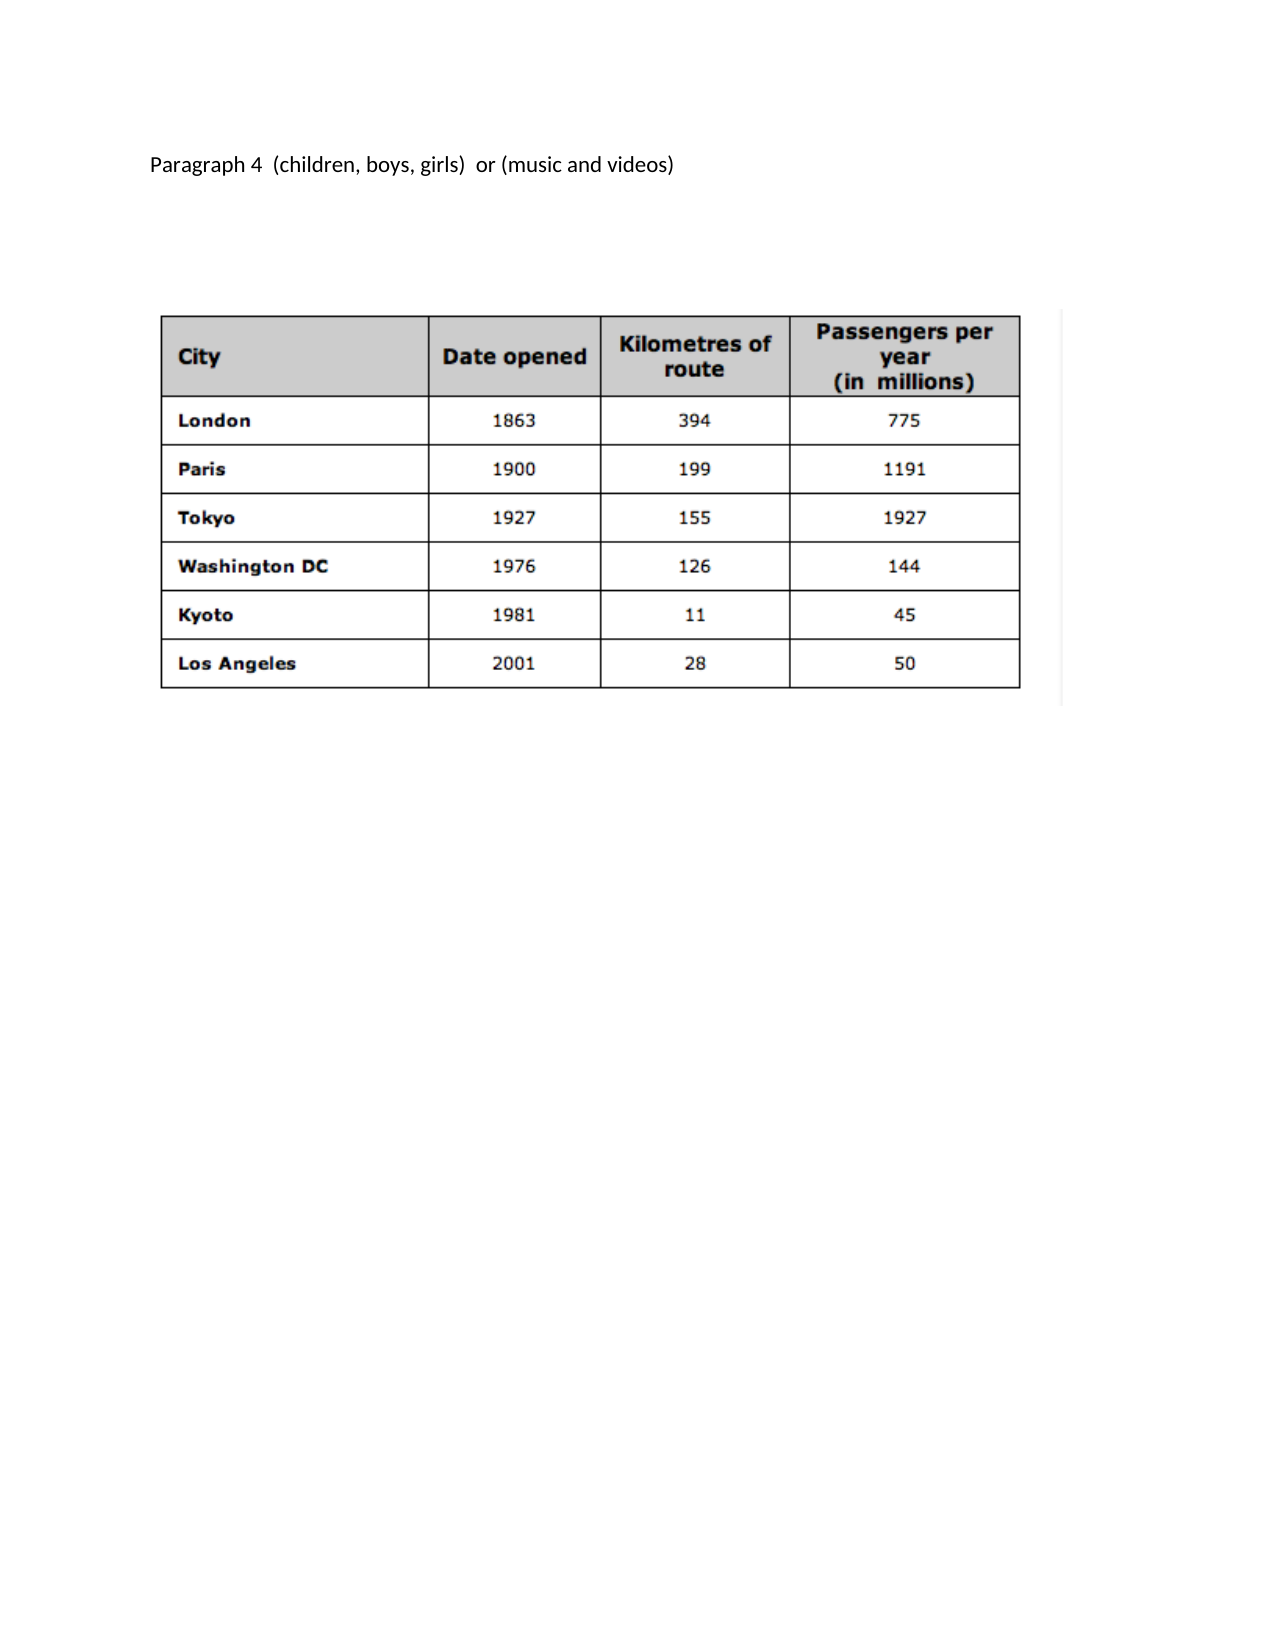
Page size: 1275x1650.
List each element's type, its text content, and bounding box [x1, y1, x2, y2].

text Paragraph 4 (children, boys, girls) or (music and videos) [150, 150, 1125, 178]
picture [150, 309, 1063, 706]
